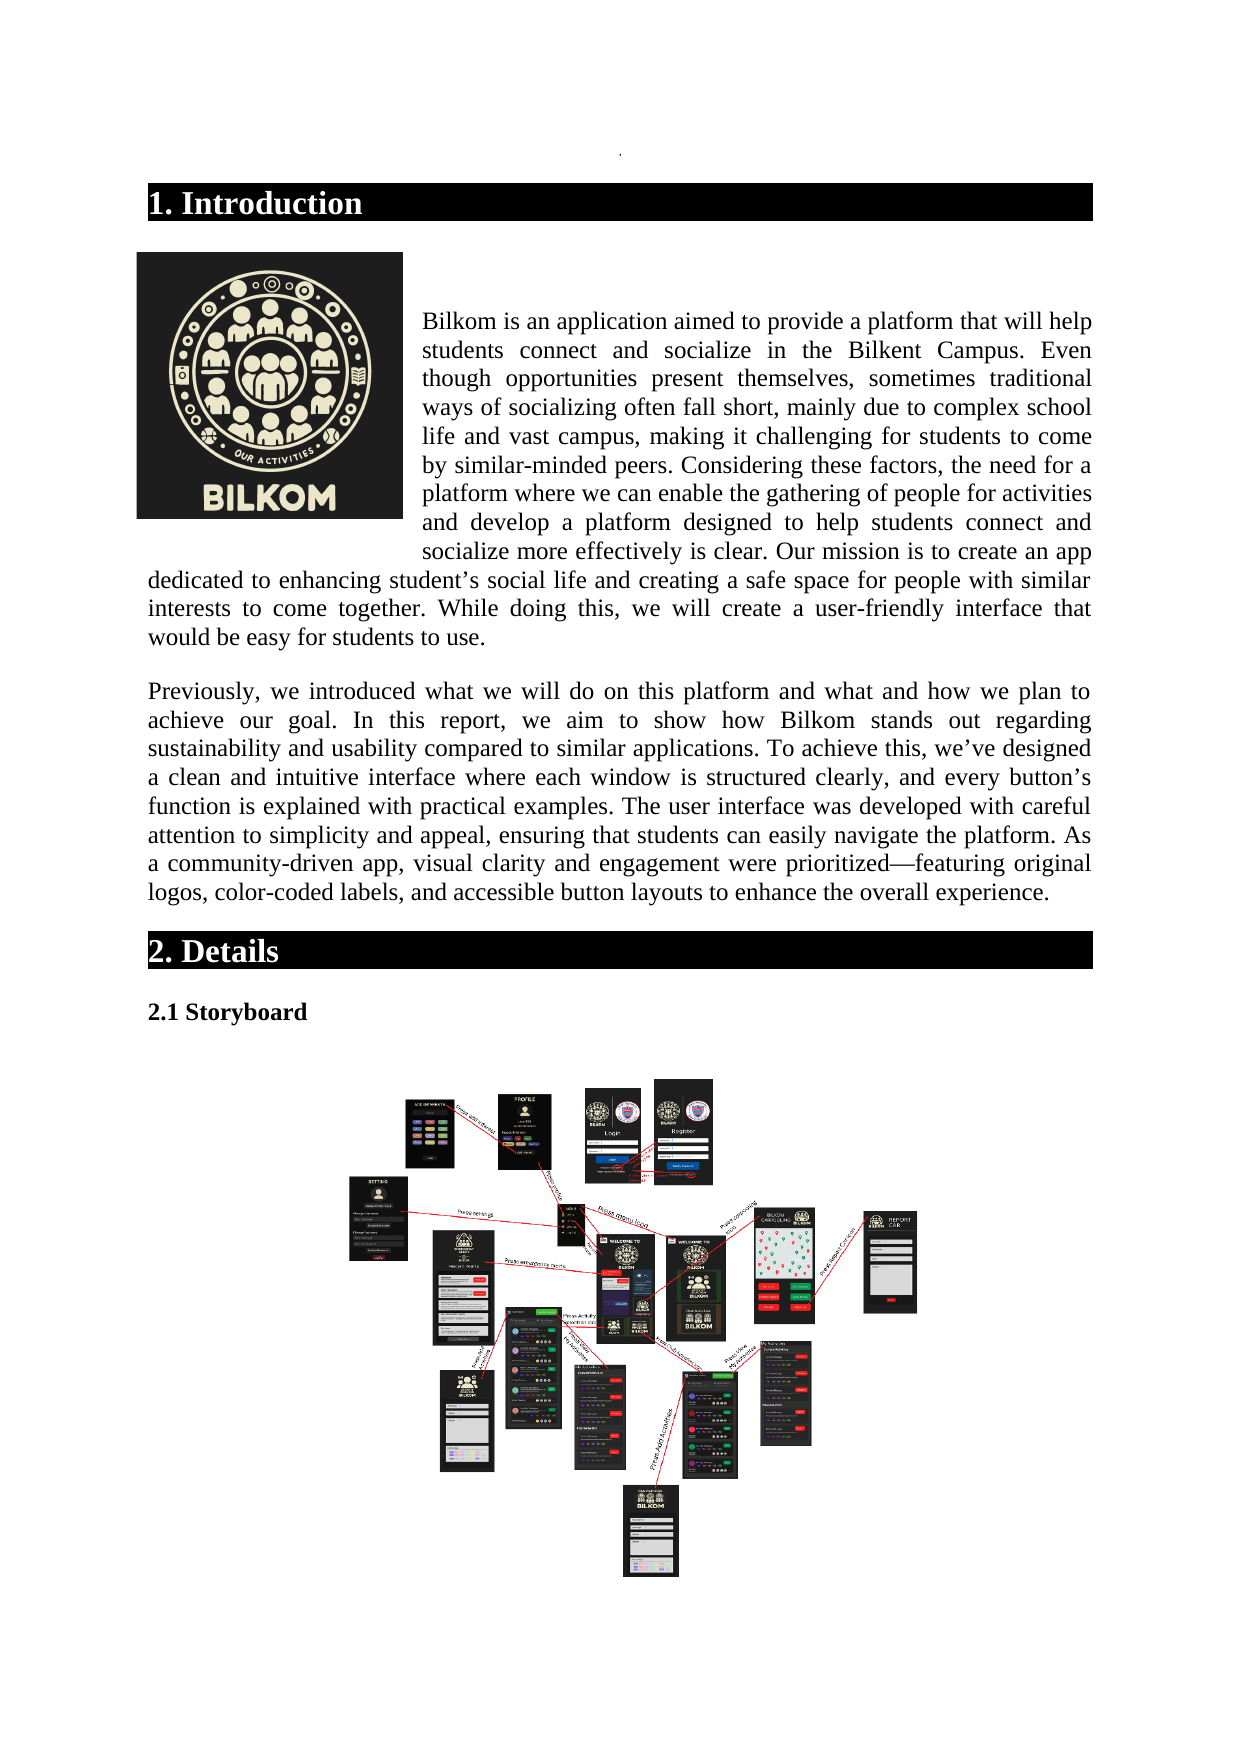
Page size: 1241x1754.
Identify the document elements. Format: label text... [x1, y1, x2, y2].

text 2. Details [148, 931, 1093, 969]
text 2.1 Storyboard [148, 997, 1093, 1026]
picture [328, 1071, 956, 1577]
text Bilkom is an application aimed to provide a platform that will help students connect and socialize in the Bilkent Campus. Even though opportunities present themselves, sometimes traditional ways of socializing often fall short, mainly due to complex school life and vast campus, making it challenging for students to come by similar-minded peers. Considering these factors, the need for a platform where we can enable the gathering of people for activities and develop a platform designed to help students connect and socialize more effectively is clear. Our mission is to create an app dedicated to enhancing student’s social life and creating a safe space for people with similar interests to come together. While doing this, we will create a user-friendly interface that would be easy for students to use. [148, 249, 1093, 651]
picture [136, 252, 403, 519]
text 1. Introduction [148, 183, 1093, 221]
text Previously, we introduced what we will do on this platform and what and how we plan to achieve our goal. In this report, we aim to show how Bilkom stands out regarding sustainability and usability compared to similar applications. To achieve this, we’ve designed a clean and intuitive interface where each window is structured clearly, and every button’s function is explained with practical examples. The user interface was developed with careful attention to simplicity and appeal, ensuring that students can easily navigate the platform. As a community-driven app, visual clarity and engagement were prioritized—featuring original logos, color-coded labels, and accessible button layouts to enhance the overall experience. [148, 676, 1093, 906]
